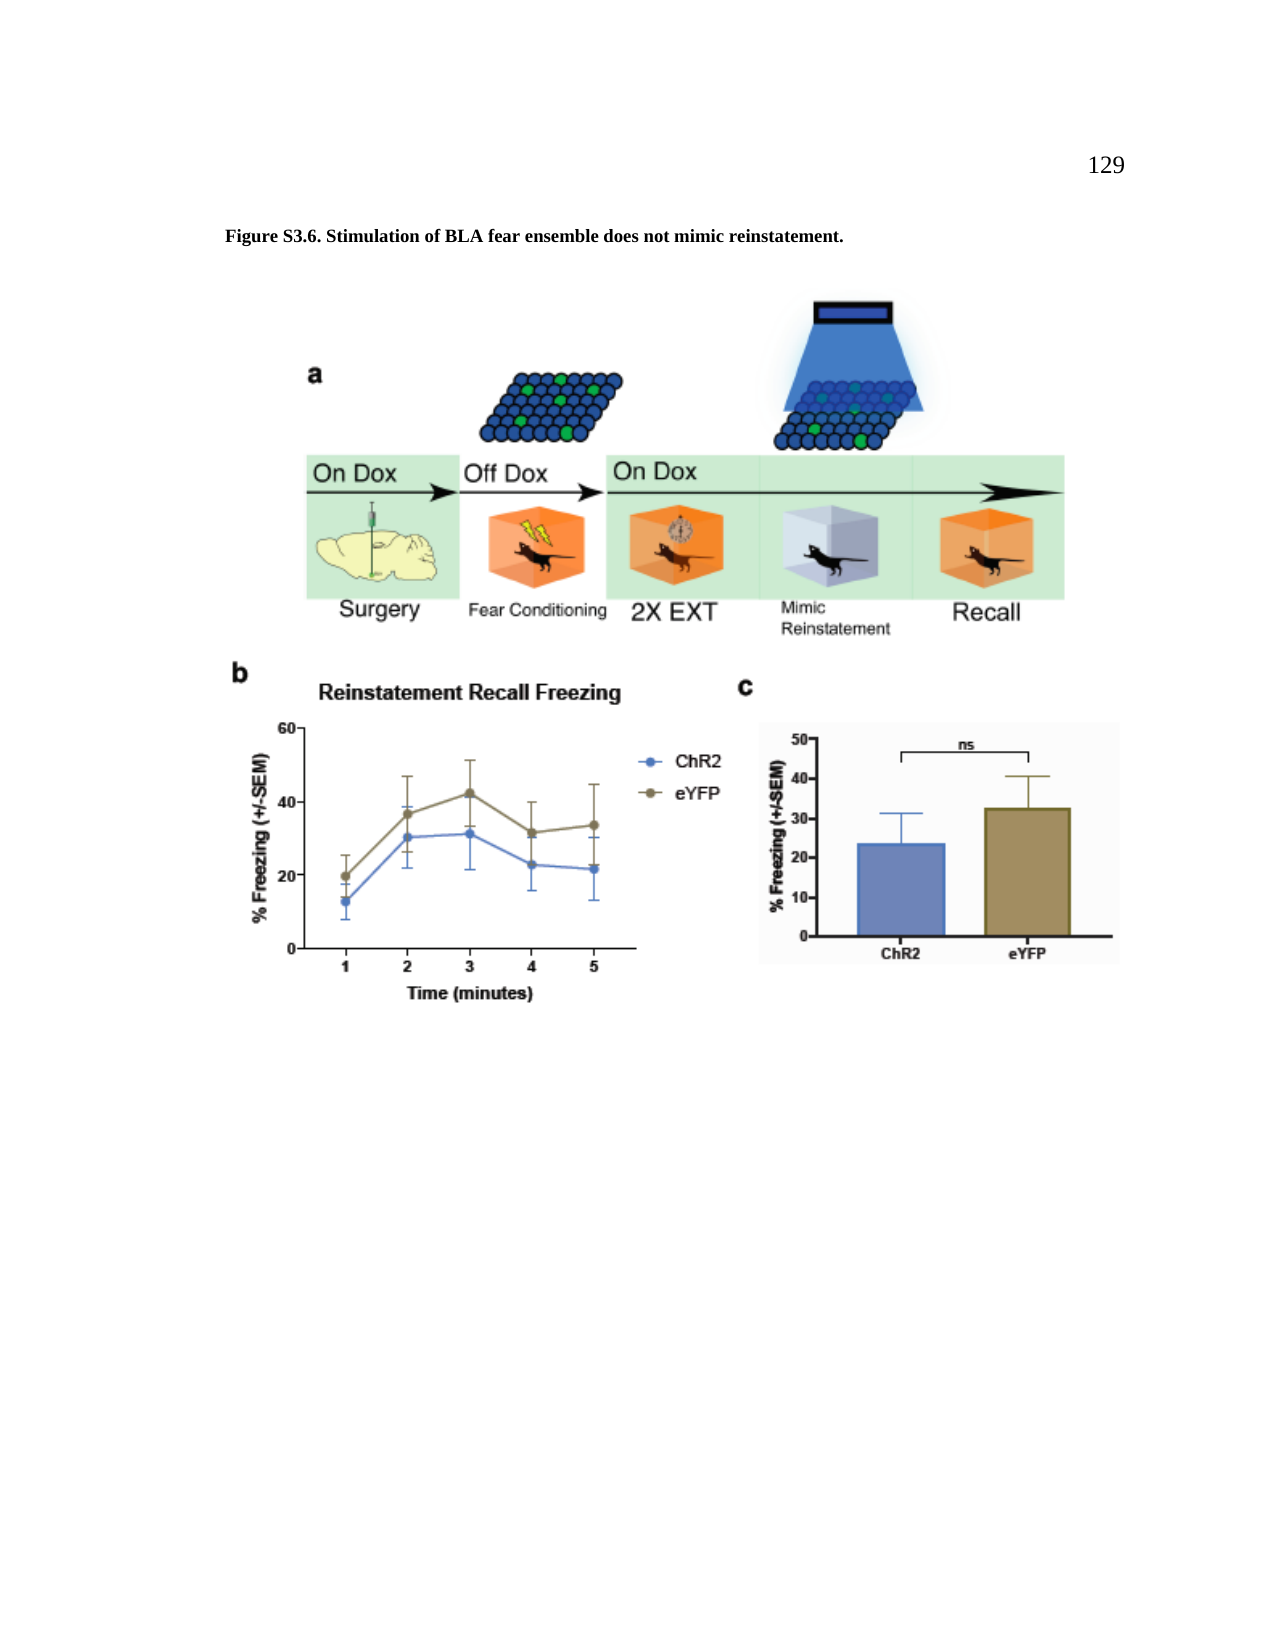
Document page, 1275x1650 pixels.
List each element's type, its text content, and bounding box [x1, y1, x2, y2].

picture [225, 288, 1125, 1006]
text Figure S3.6. Stimulation of BLA fear ensemble does not mimic reinstatement. [225, 225, 1125, 247]
